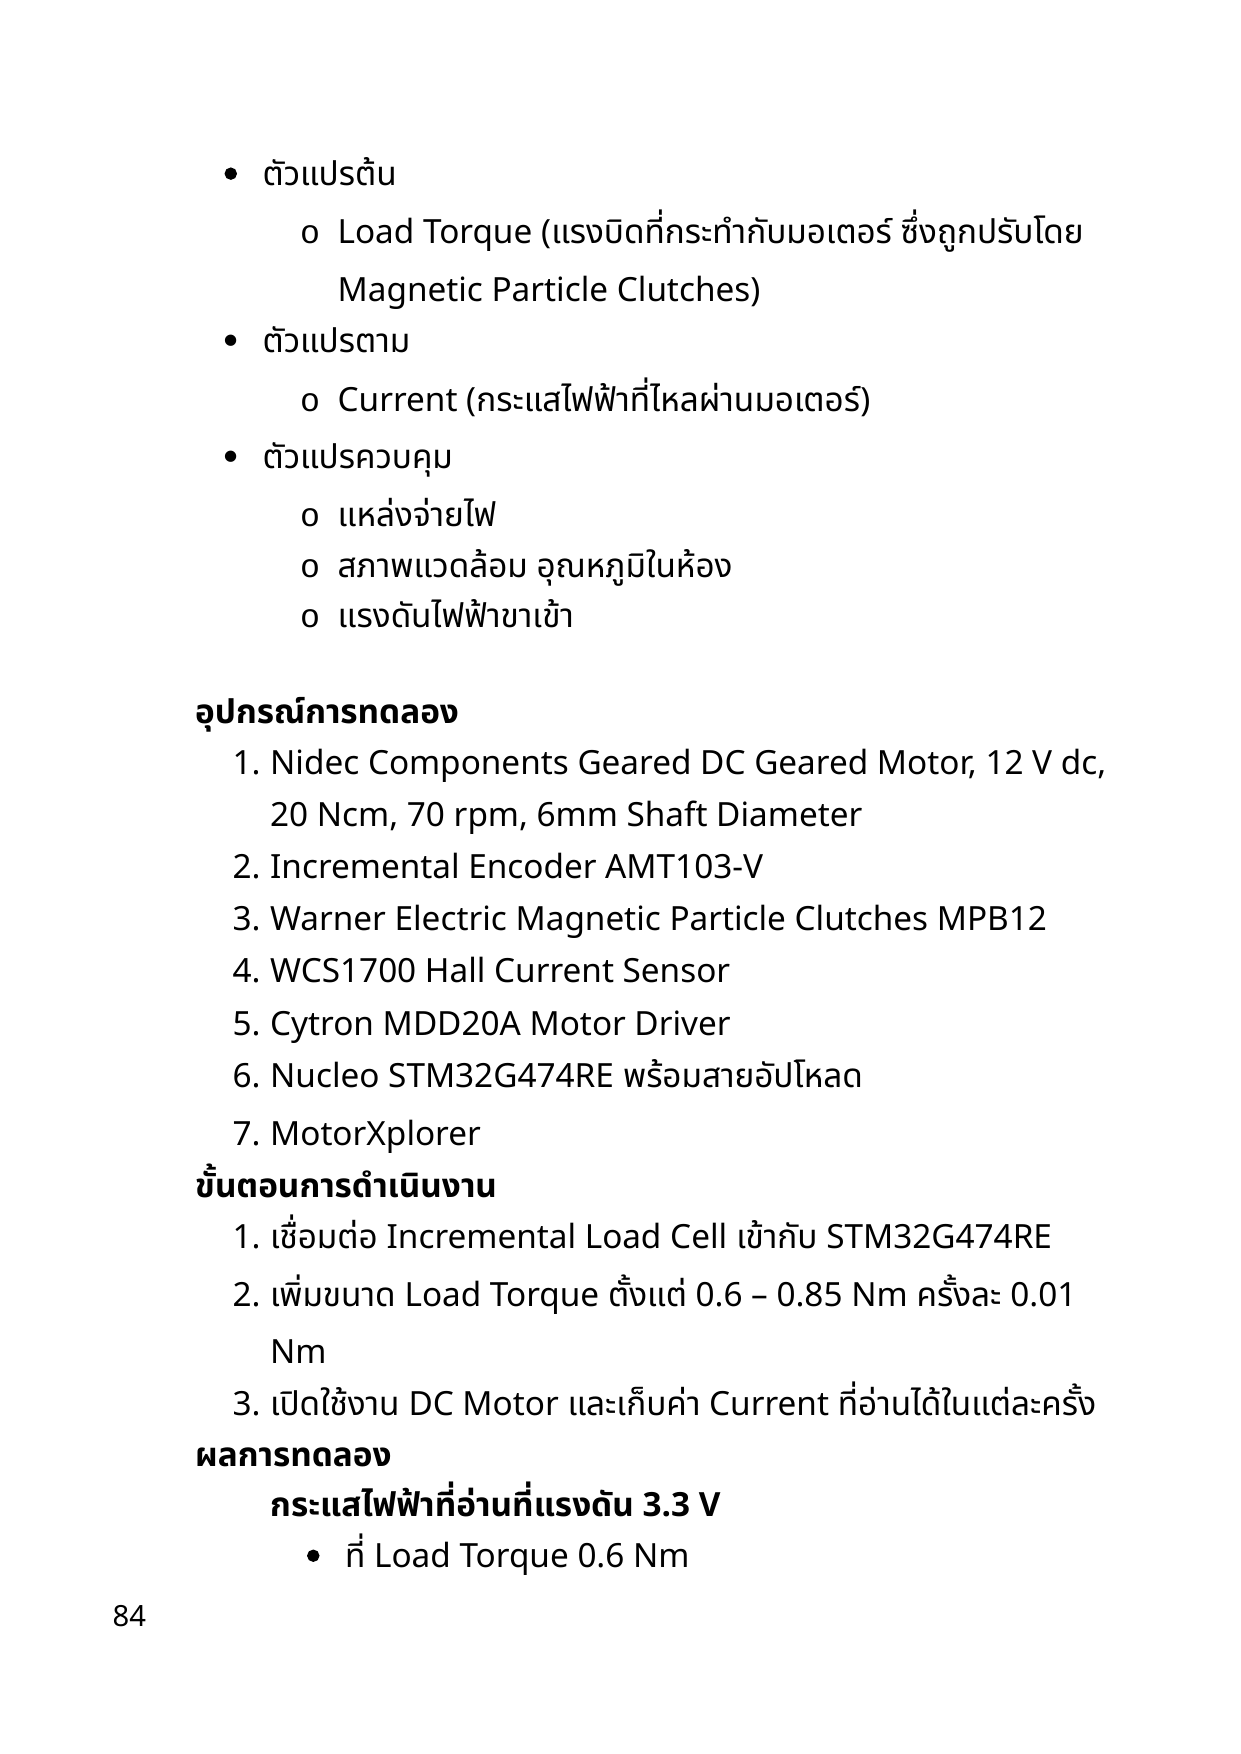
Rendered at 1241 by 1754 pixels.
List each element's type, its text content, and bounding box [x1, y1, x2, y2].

list Nucleo STM32G474RE พร้อมสายอัปโหลด [232, 1052, 1128, 1102]
list ตัวแปรต้น [225, 150, 1128, 200]
list เปิดใช้งาน DC Motor และเก็บค่า Current ที่อ่านได้ในแต่ละครั้ง [232, 1380, 1128, 1431]
list Nidec Components Geared DC Geared Motor, 12 V dc, 20 Ncm, 70 rpm, 6mm Shaft Diameter [232, 738, 1128, 836]
list ผลการทดลอง [195, 1431, 1128, 1481]
list แหล่งจ่ายไฟ [300, 491, 1128, 542]
list WCS1700 Hall Current Sensor [232, 947, 1128, 993]
list Current (กระแสไฟฟ้าที่ไหลผ่านมอเตอร์) [300, 375, 1128, 426]
list ที่ Load Torque 0.6 Nm [307, 1532, 1128, 1582]
list แรงดันไฟฟ้าขาเข้า [300, 592, 1128, 643]
list MotorXplorer [232, 1110, 1128, 1155]
list ตัวแปรควบคุม [225, 433, 1128, 484]
list Incremental Encoder AMT103-V [232, 843, 1128, 888]
list Load Torque (แรงบิดที่กระทำกับมอเตอร์ ซึ่งถูกปรับโดย Magnetic Particle Clutches) [300, 208, 1128, 311]
list กระแสไฟฟ้าที่อ่านที่แรงดัน 3.3 V [270, 1481, 1128, 1532]
list ขั้นตอนการดำเนินงาน [195, 1162, 1128, 1212]
list เชื่อมต่อ Incremental Load Cell เข้ากับ STM32G474RE [232, 1212, 1128, 1263]
list สภาพแวดล้อม อุณหภูมิในห้อง [300, 542, 1128, 592]
list เพิ่มขนาด Load Torque ตั้งแต่ 0.6 – 0.85 Nm ครั้งละ 0.01 Nm [232, 1271, 1128, 1373]
list อุปกรณ์การทดลอง [195, 688, 1128, 738]
list ตัวแปรตาม [225, 317, 1128, 368]
list Cytron MDD20A Motor Driver [232, 999, 1128, 1045]
list Warner Electric Magnetic Particle Clutches MPB12 [232, 895, 1128, 941]
